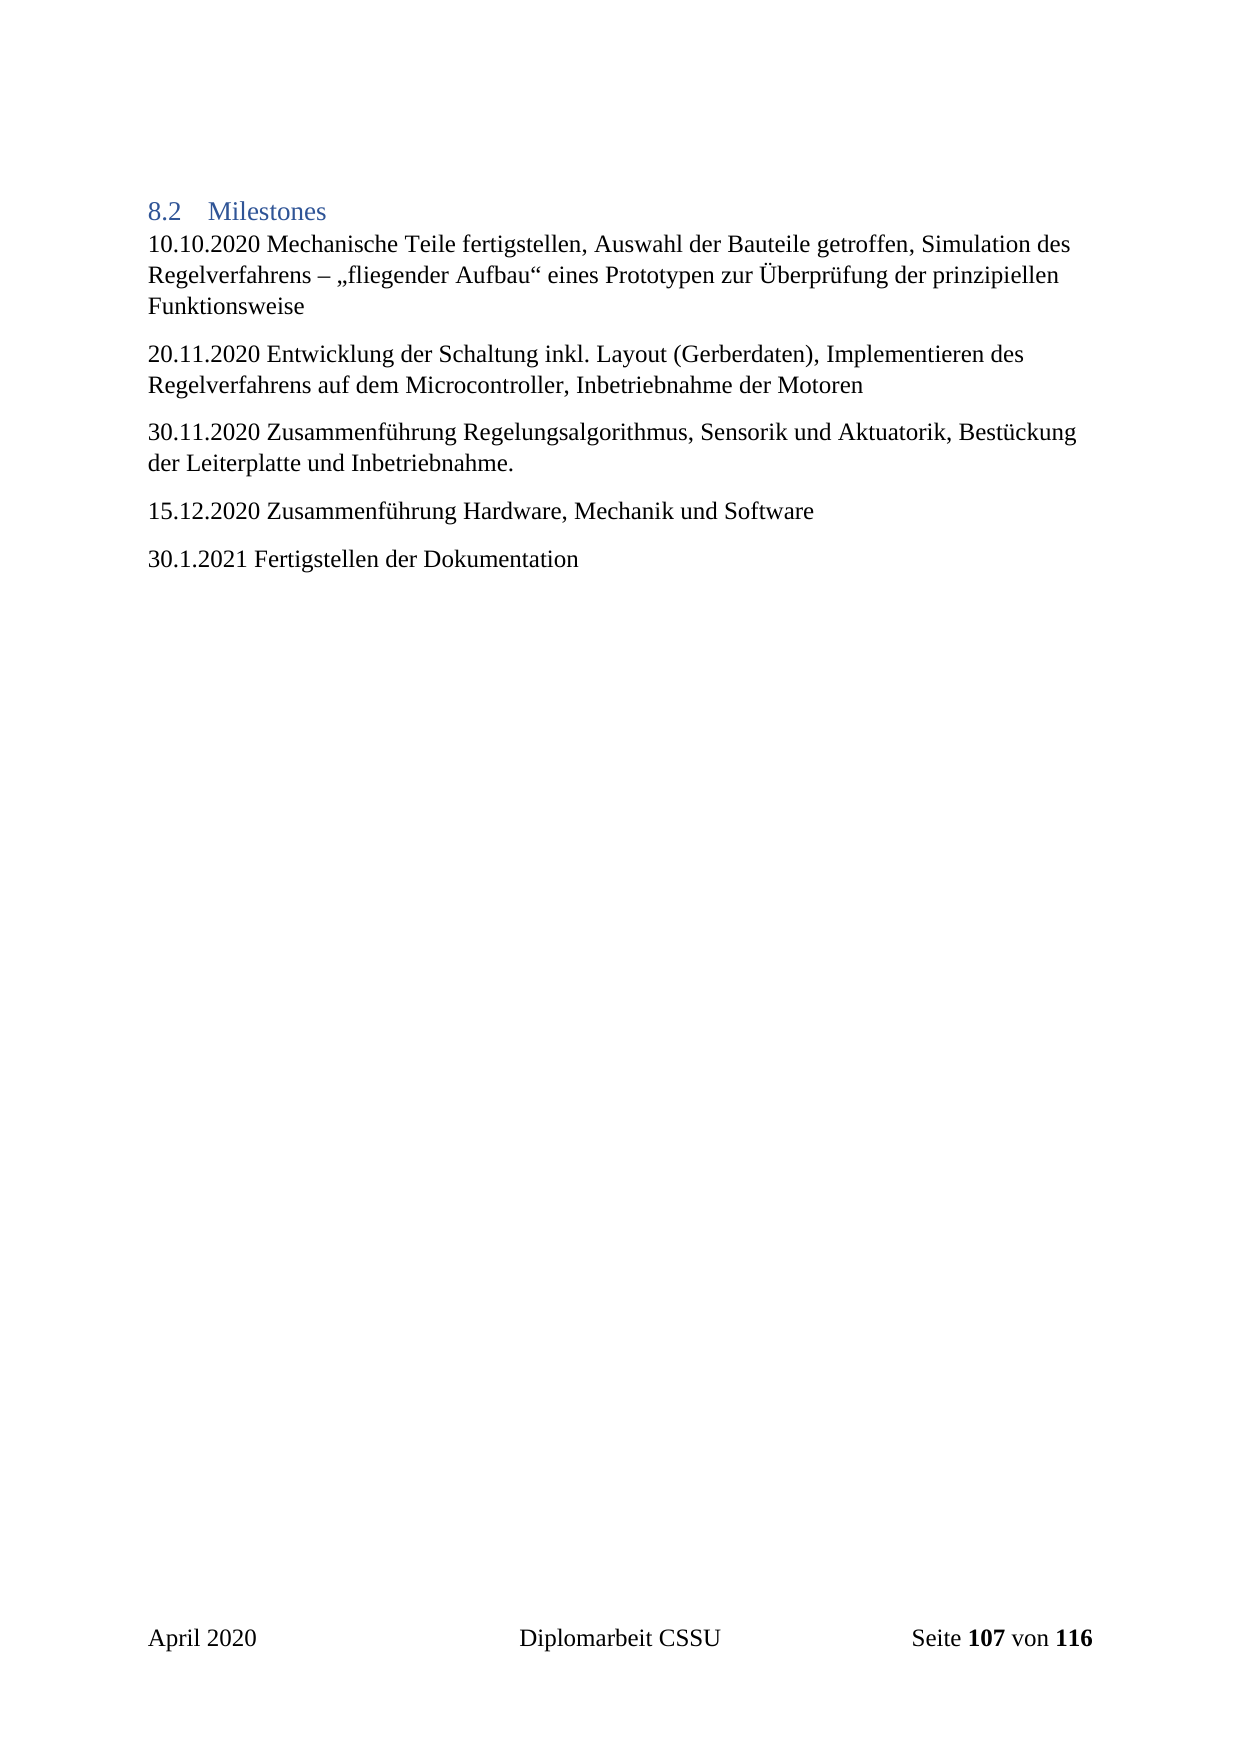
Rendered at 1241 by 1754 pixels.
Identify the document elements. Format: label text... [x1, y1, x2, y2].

text 30.11.2020 Zusammenführung Regelungsalgorithmus, Sensorik und Aktuatorik, Bestückung der Leiterplatte und Inbetriebnahme. [148, 417, 1093, 477]
text 15.12.2020 Zusammenführung Hardware, Mechanik und Software [148, 496, 1093, 525]
subtitle Milestones [148, 195, 1093, 226]
text 30.1.2021 Fertigstellen der Dokumentation [148, 544, 1093, 573]
text 20.11.2020 Entwicklung der Schaltung inkl. Layout (Gerberdaten), Implementieren des Regelverfahrens auf dem Microcontroller, Inbetriebnahme der Motoren [148, 339, 1093, 398]
text 10.10.2020 Mechanische Teile fertigstellen, Auswahl der Bauteile getroffen, Simulation des Regelverfahrens – „fliegender Aufbau“ eines Prototypen zur Überprüfung der prinzipiellen Funktionsweise [148, 229, 1093, 320]
